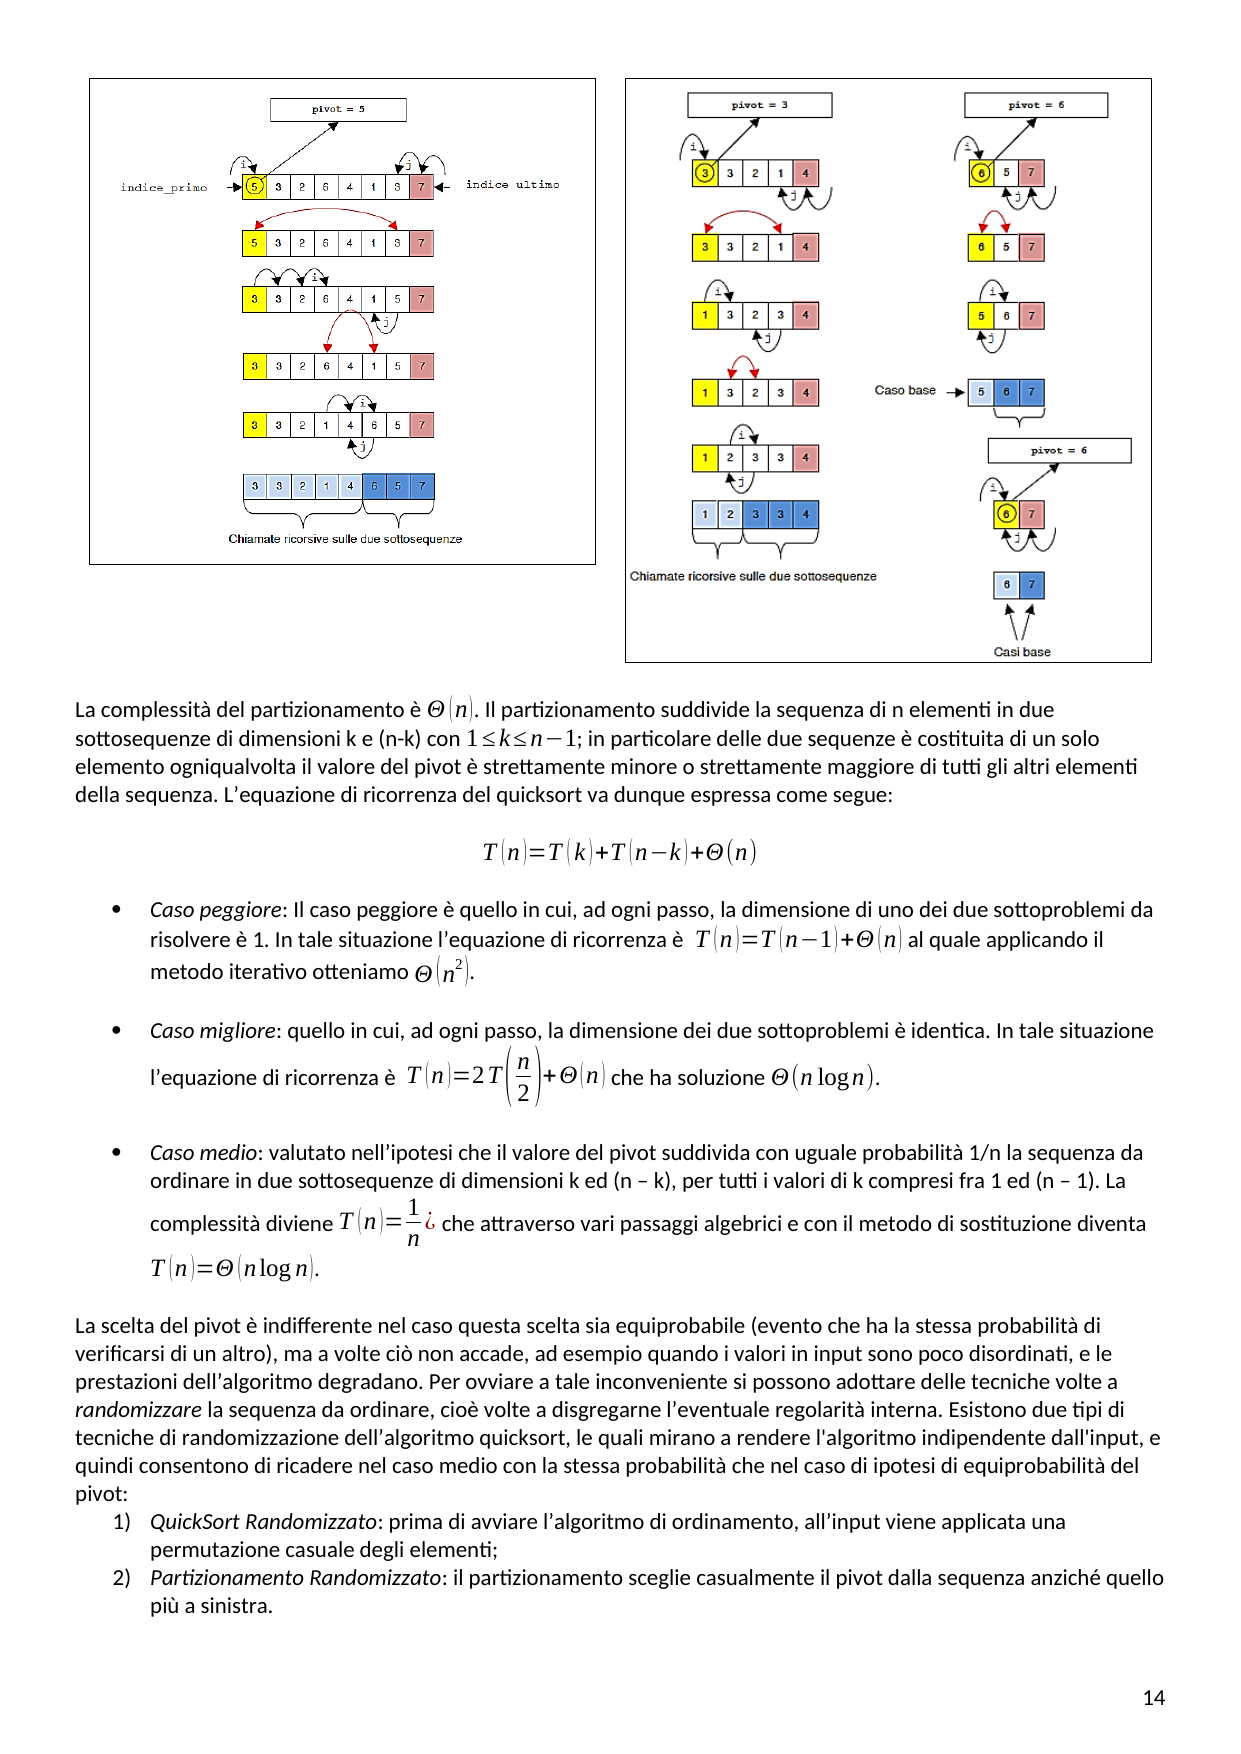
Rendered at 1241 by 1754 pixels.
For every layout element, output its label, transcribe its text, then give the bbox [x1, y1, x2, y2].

list Partizionamento Randomizzato: il partizionamento sceglie casualmente il pivot dalla sequenza anziché quello più a sinistra. [112, 1563, 1165, 1619]
list QuickSort Randomizzato: prima di avviare l’algoritmo di ordinamento, all’input viene applicata una permutazione casuale degli elementi; [112, 1507, 1165, 1563]
picture [90, 79, 595, 564]
text La scelta del pivot è indifferente nel caso questa scelta sia equiprobabile (evento che ha la stessa probabilità di verificarsi di un altro), ma a volte ciò non accade, ad esempio quando i valori in input sono poco disordinati, e le prestazioni dell’algoritmo degradano. Per ovviare a tale inconveniente si possono adottare delle tecniche volte a randomizzare la sequenza da ordinare, cioè volte a disgregarne l’eventuale regolarità interna. Esistono due tipi di tecniche di randomizzazione dell’algoritmo quicksort, le quali mirano a rendere l'algoritmo indipendente dall'input, e quindi consentono di ricadere nel caso medio con la stessa probabilità che nel caso di ipotesi di equiprobabilità del pivot: [75, 1311, 1165, 1507]
text La complessità del partizionamento è . Il partizionamento suddivide la sequenza di n elementi in due sottosequenze di dimensioni k e (n-k) con ; in particolare delle due sequenze è costituita di un solo elemento ogniqualvolta il valore del pivot è strettamente minore o strettamente maggiore di tutti gli altri elementi della sequenza. L’equazione di ricorrenza del quicksort va dunque espressa come segue: [75, 694, 1165, 808]
picture [626, 79, 1151, 662]
table_header [75, 75, 611, 666]
list Caso medio: valutato nell’ipotesi che il valore del pivot suddivida con uguale probabilità 1/n la sequenza da ordinare in due sottosequenze di dimensioni k ed (n – k), per tutti i valori di k compresi fra 1 ed (n – 1). La complessità diviene che attraverso vari passaggi algebrici e con il metodo di sostituzione diventa . [112, 1138, 1165, 1283]
list Caso migliore: quello in cui, ad ogni passo, la dimensione dei due sottoproblemi è identica. In tale situazione l’equazione di ricorrenza è che ha soluzione . [112, 1017, 1165, 1110]
list Caso peggiore: Il caso peggiore è quello in cui, ad ogni passo, la dimensione di uno dei due sottoproblemi da risolvere è 1. In tale situazione l’equazione di ricorrenza è al quale applicando il metodo iterativo otteniamo . [112, 895, 1165, 989]
table_header [611, 75, 1165, 666]
